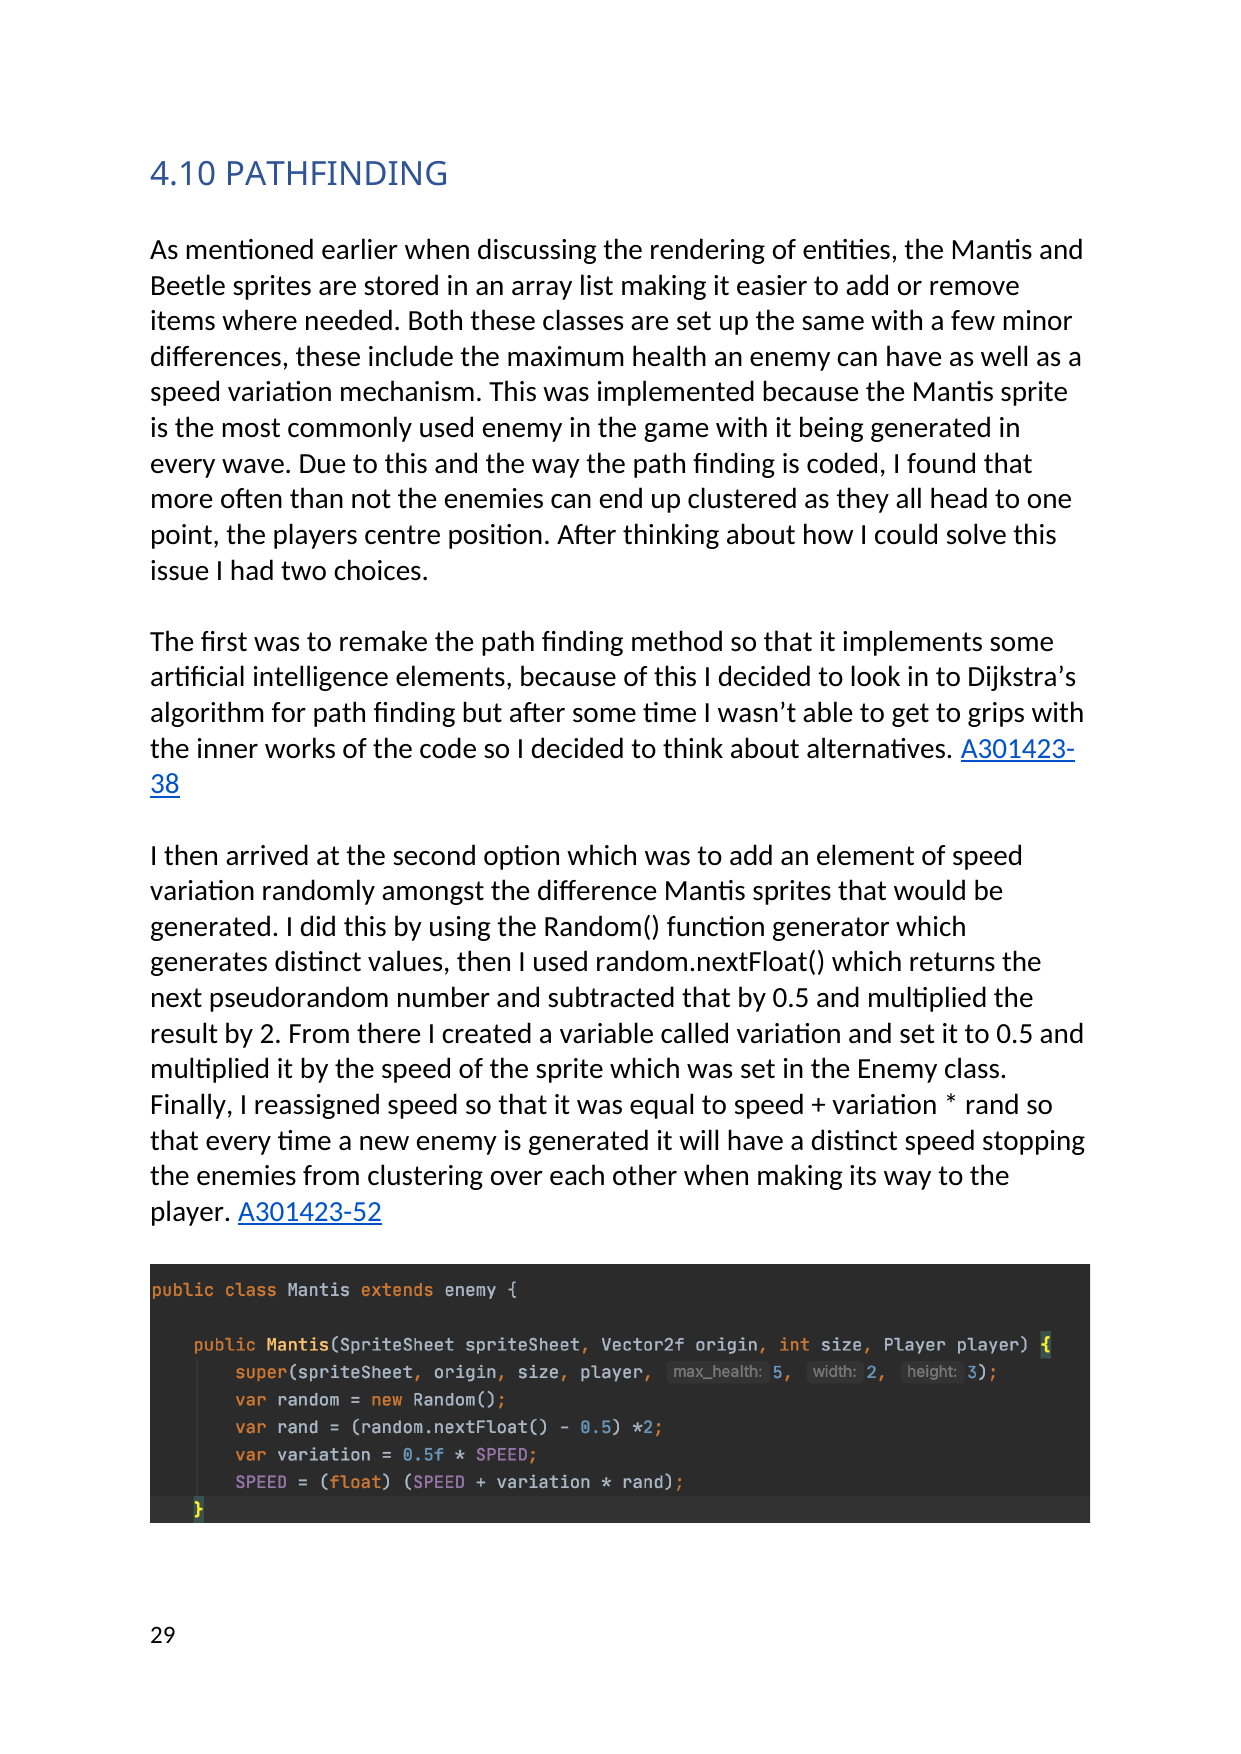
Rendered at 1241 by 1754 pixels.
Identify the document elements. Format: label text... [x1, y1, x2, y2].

text As mentioned earlier when discussing the rendering of entities, the Mantis and Beetle sprites are stored in an array list making it easier to add or remove items where needed. Both these classes are set up the same with a few minor differences, these include the maximum health an enemy can have as well as a speed variation mechanism. This was implemented because the Mantis sprite is the most commonly used enemy in the game with it being generated in every wave. Due to this and the way the path finding is coded, I found that more often than not the enemies can end up clustered as they all head to one point, the players centre position. After thinking about how I could solve this issue I had two choices. [150, 231, 1090, 587]
subtitle 4.10 PATHFINDING [150, 150, 1090, 195]
text I then arrived at the second option which was to add an element of speed variation randomly amongst the difference Mantis sprites that would be generated. I did this by using the Random() function generator which generates distinct values, then I used random.nextFloat() which returns the next pseudorandom number and subtracted that by 0.5 and multiplied the result by 2. From there I created a variable called variation and set it to 0.5 and multiplied it by the speed of the sprite which was set in the Enemy class. Finally, I reassigned speed so that it was equal to speed + variation * rand so that every time a new enemy is generated it will have a distinct speed stopping the enemies from clustering over each other when making its way to the player. A301423-52 [150, 837, 1090, 1228]
picture [150, 1264, 1091, 1523]
text The first was to remake the path finding method so that it implements some artificial intelligence elements, because of this I decided to look in to Dijkstra’s algorithm for path finding but after some time I wasn’t able to get to grips with the inner works of the code so I decided to think about alternatives. A301423-38 [150, 623, 1090, 801]
